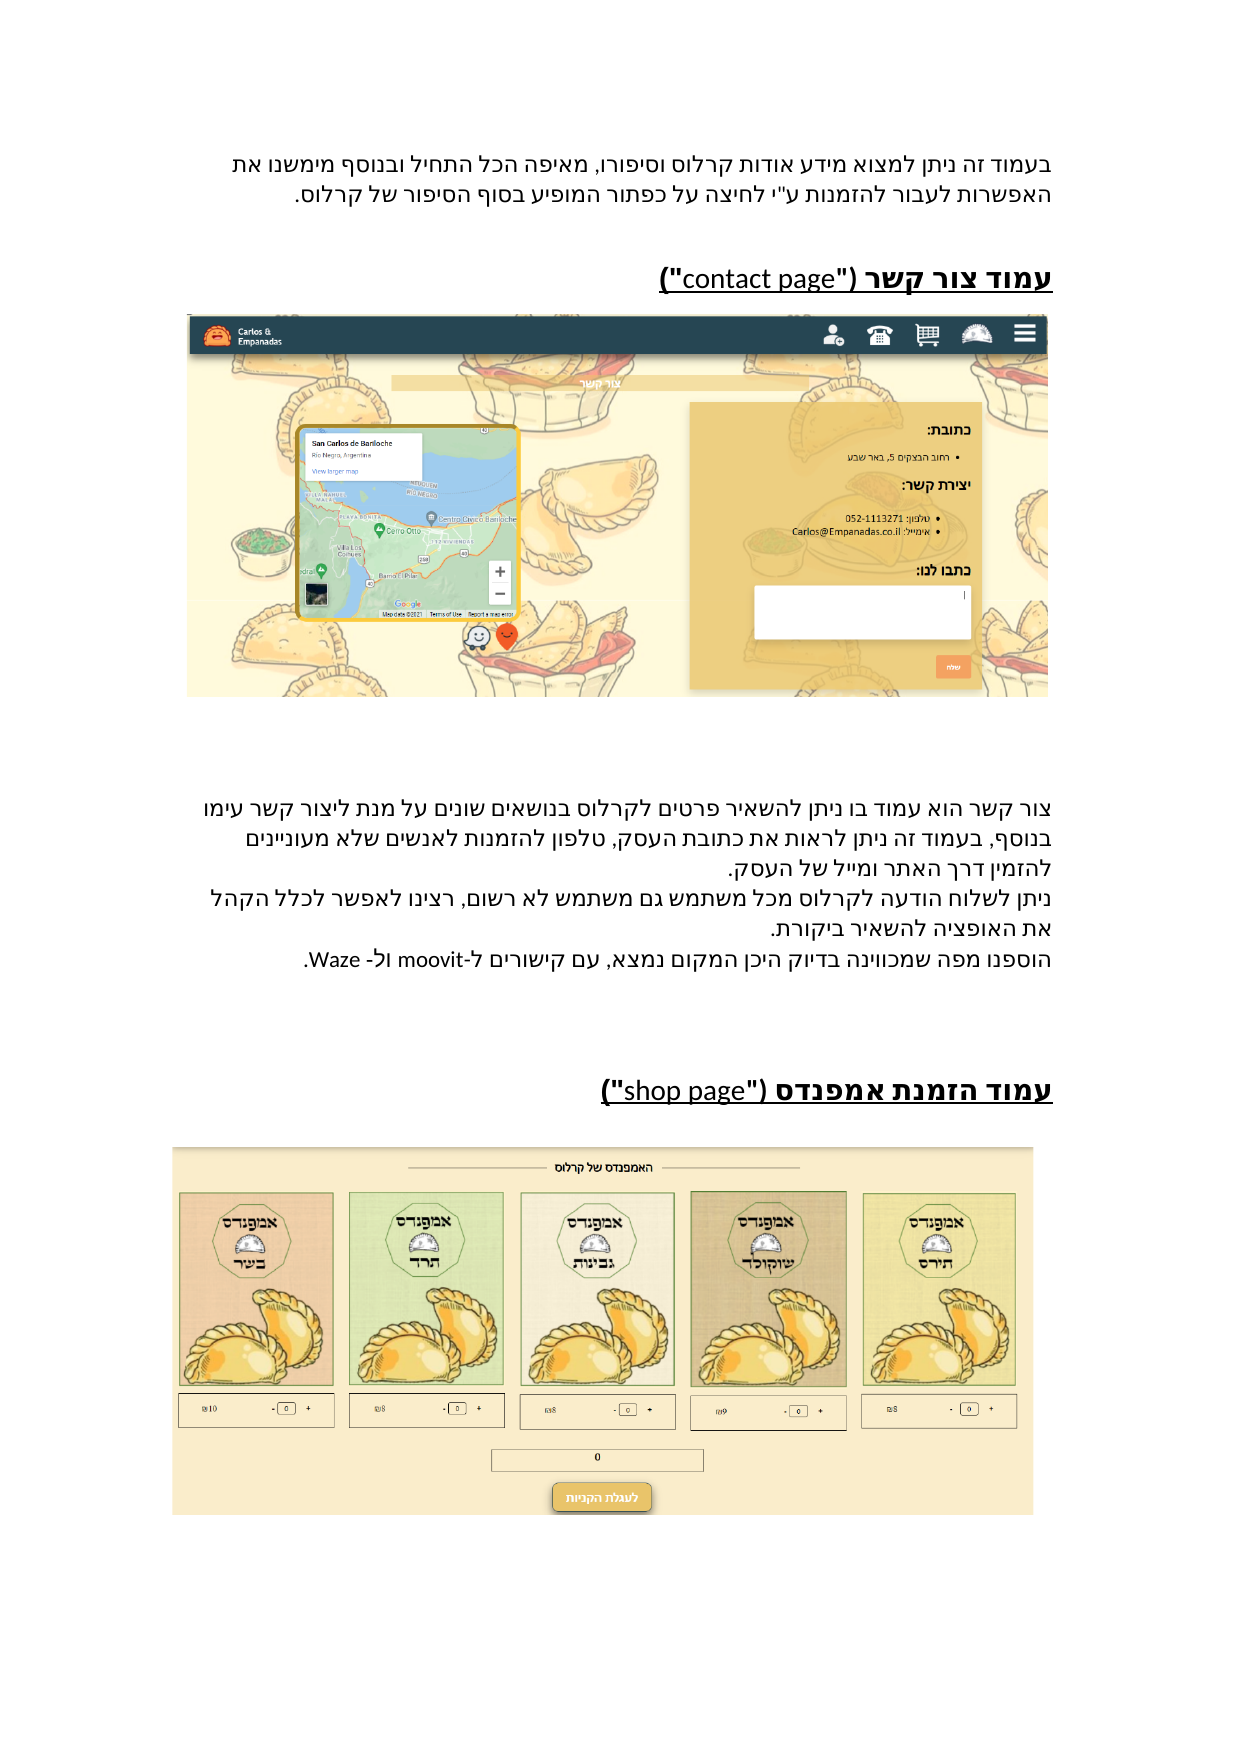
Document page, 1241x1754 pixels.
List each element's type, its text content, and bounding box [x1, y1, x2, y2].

text בעמוד זה ניתן למצוא מידע אודות קרלוס וסיפורו, מאיפה הכל התחיל ובנוסף מימשנו את האפשרות לעבור להזמנות ע"י לחיצה על כפתור המופיע בסוף הסיפור של קרלוס. [187, 150, 1053, 208]
picture [170, 1147, 1033, 1513]
subtitle עמוד צור קשר ("contact page") [187, 260, 1053, 296]
subtitle עמוד הזמנת אמפנדס ("shop page") [187, 1072, 1053, 1107]
text צור קשר הוא עמוד בו ניתן להשאיר פרטים לקרלוס בנושאים שונים על מנת ליצור קשר עימו בנוסף, בעמוד זה ניתן לראות את כתובת העסק, טלפון להזמנות לאנשים שלא מעוניינים להזמין דרך האתר ומייל של העסק. ניתן לשלוח הודעה לקרלוס מכל משתמש גם משתמש לא רשום, רצינו לאפשר לכלל הקהל את האופציה להשאיר ביקורת. הוספנו מפה שמכווינה בדיוק היכן המקום נמצא, עם קישורים ל-moovit ול- Waze. [187, 794, 1053, 973]
picture [185, 314, 1048, 696]
